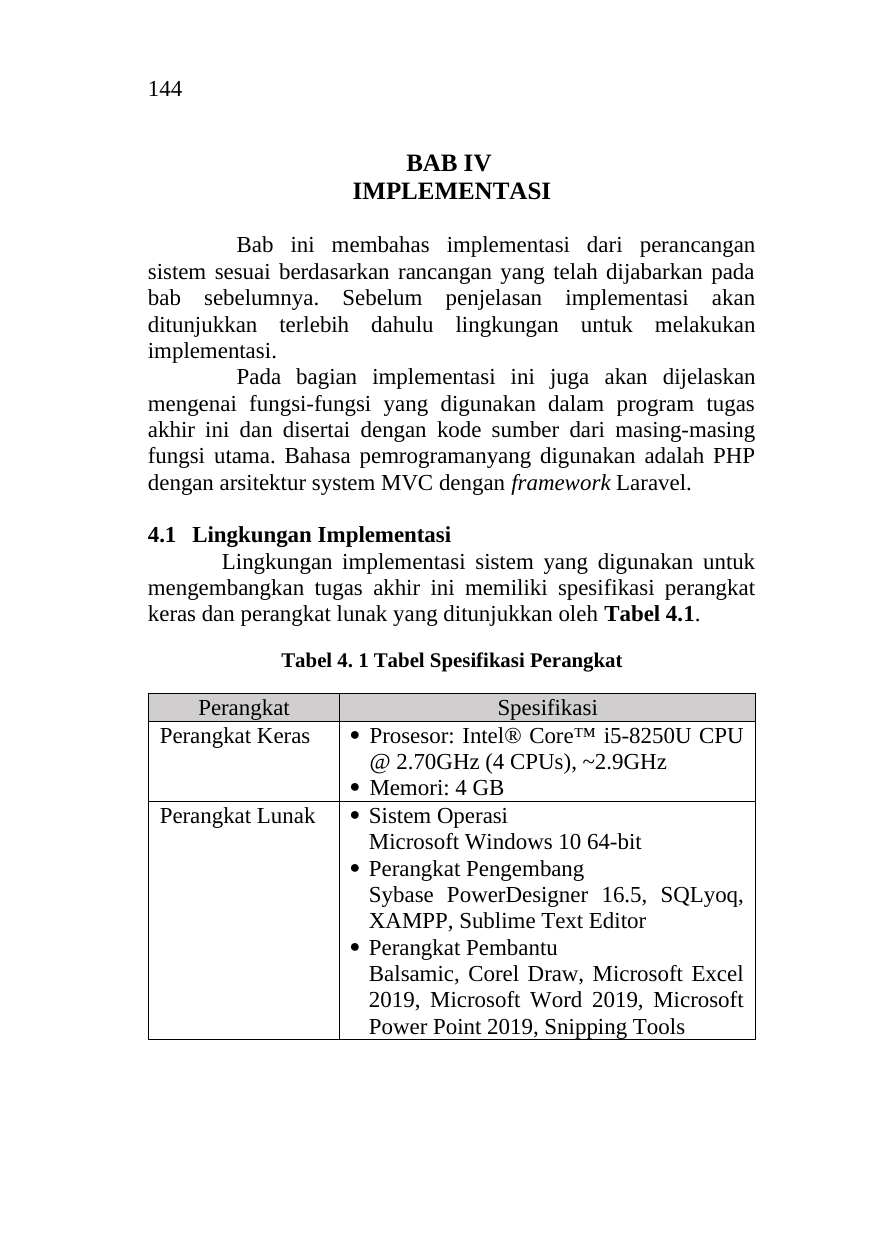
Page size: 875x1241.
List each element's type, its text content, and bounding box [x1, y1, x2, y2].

text Lingkungan implementasi sistem yang digunakan untuk mengembangkan tugas akhir ini memiliki spesifikasi perangkat keras dan perangkat lunak yang ditunjukkan oleh Tabel 4.1. [148, 548, 756, 627]
subtitle BAB IV IMPLEMENTASI [148, 148, 756, 205]
text Bab ini membahas implementasi dari perancangan sistem sesuai berdasarkan rancangan yang telah dijabarkan pada bab sebelumnya. Sebelum penjelasan implementasi akan ditunjukkan terlebih dahulu lingkungan untuk melakukan implementasi. [148, 232, 756, 363]
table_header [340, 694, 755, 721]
text Tabel 4. 1 Tabel Spesifikasi Perangkat [148, 648, 756, 672]
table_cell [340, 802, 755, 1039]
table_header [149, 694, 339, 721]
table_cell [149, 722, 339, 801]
subtitle Lingkungan Implementasi [148, 521, 756, 548]
text Pada bagian implementasi ini juga akan dijelaskan mengenai fungsi-fungsi yang digunakan dalam program tugas akhir ini dan disertai dengan kode sumber dari masing-masing fungsi utama. Bahasa pemrogramanyang digunakan adalah PHP dengan arsitektur system MVC dengan framework Laravel. [148, 363, 756, 495]
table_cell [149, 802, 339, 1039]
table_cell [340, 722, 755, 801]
